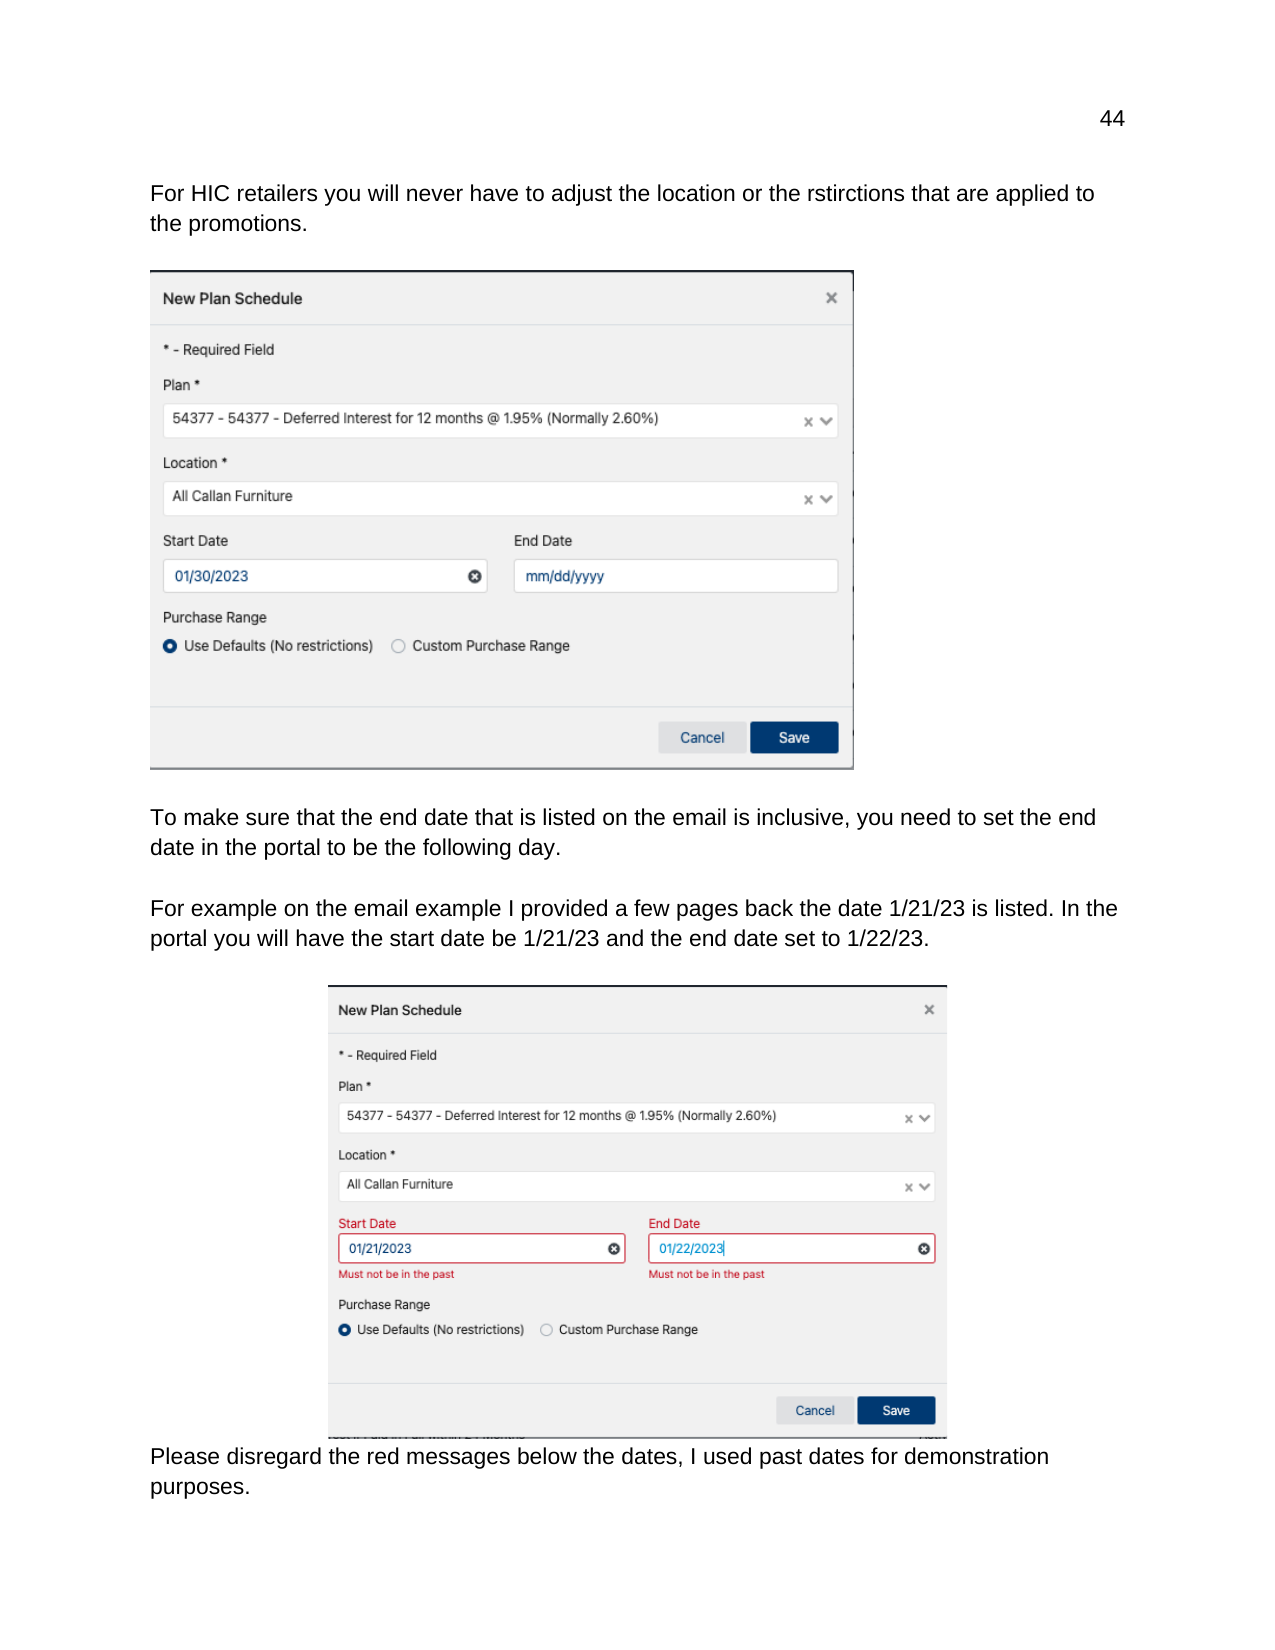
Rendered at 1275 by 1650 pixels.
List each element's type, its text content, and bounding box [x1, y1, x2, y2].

text Please disregard the red messages below the dates, I used past dates for demonstration purposes. [150, 1443, 1125, 1499]
picture [150, 270, 854, 770]
picture [328, 985, 948, 1439]
text For HIC retailers you will never have to adjust the location or the rstirctions that are applied to the promotions. [150, 180, 1125, 237]
text For example on the email example I provided a few pages back the date 1/21/23 is listed. In the portal you will have the start date be 1/21/23 and the end date set to 1/22/23. [150, 894, 1125, 951]
text To make sure that the end date that is listed on the email is inclusive, you need to set the end date in the portal to be the following day. [150, 804, 1125, 861]
